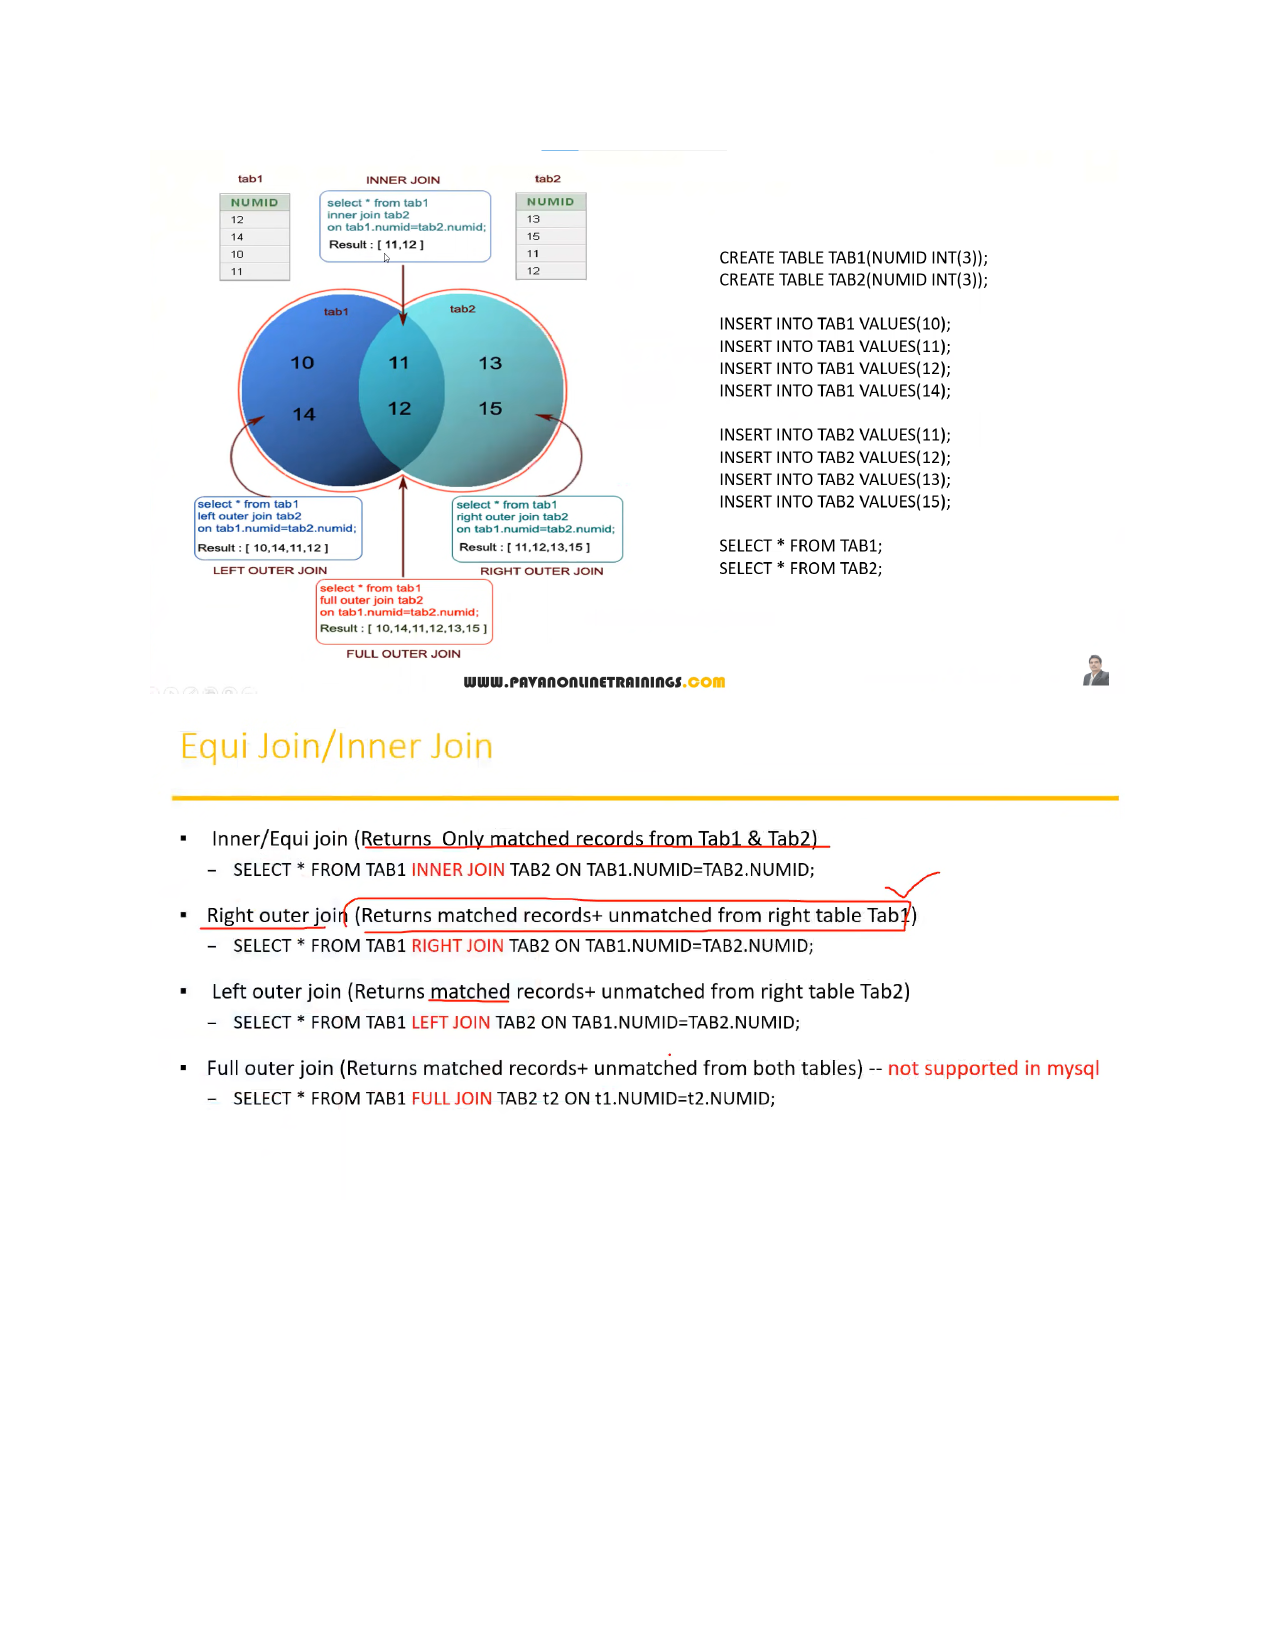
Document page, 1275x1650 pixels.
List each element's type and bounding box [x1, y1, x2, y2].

picture [150, 150, 1125, 694]
picture [150, 712, 1125, 1230]
